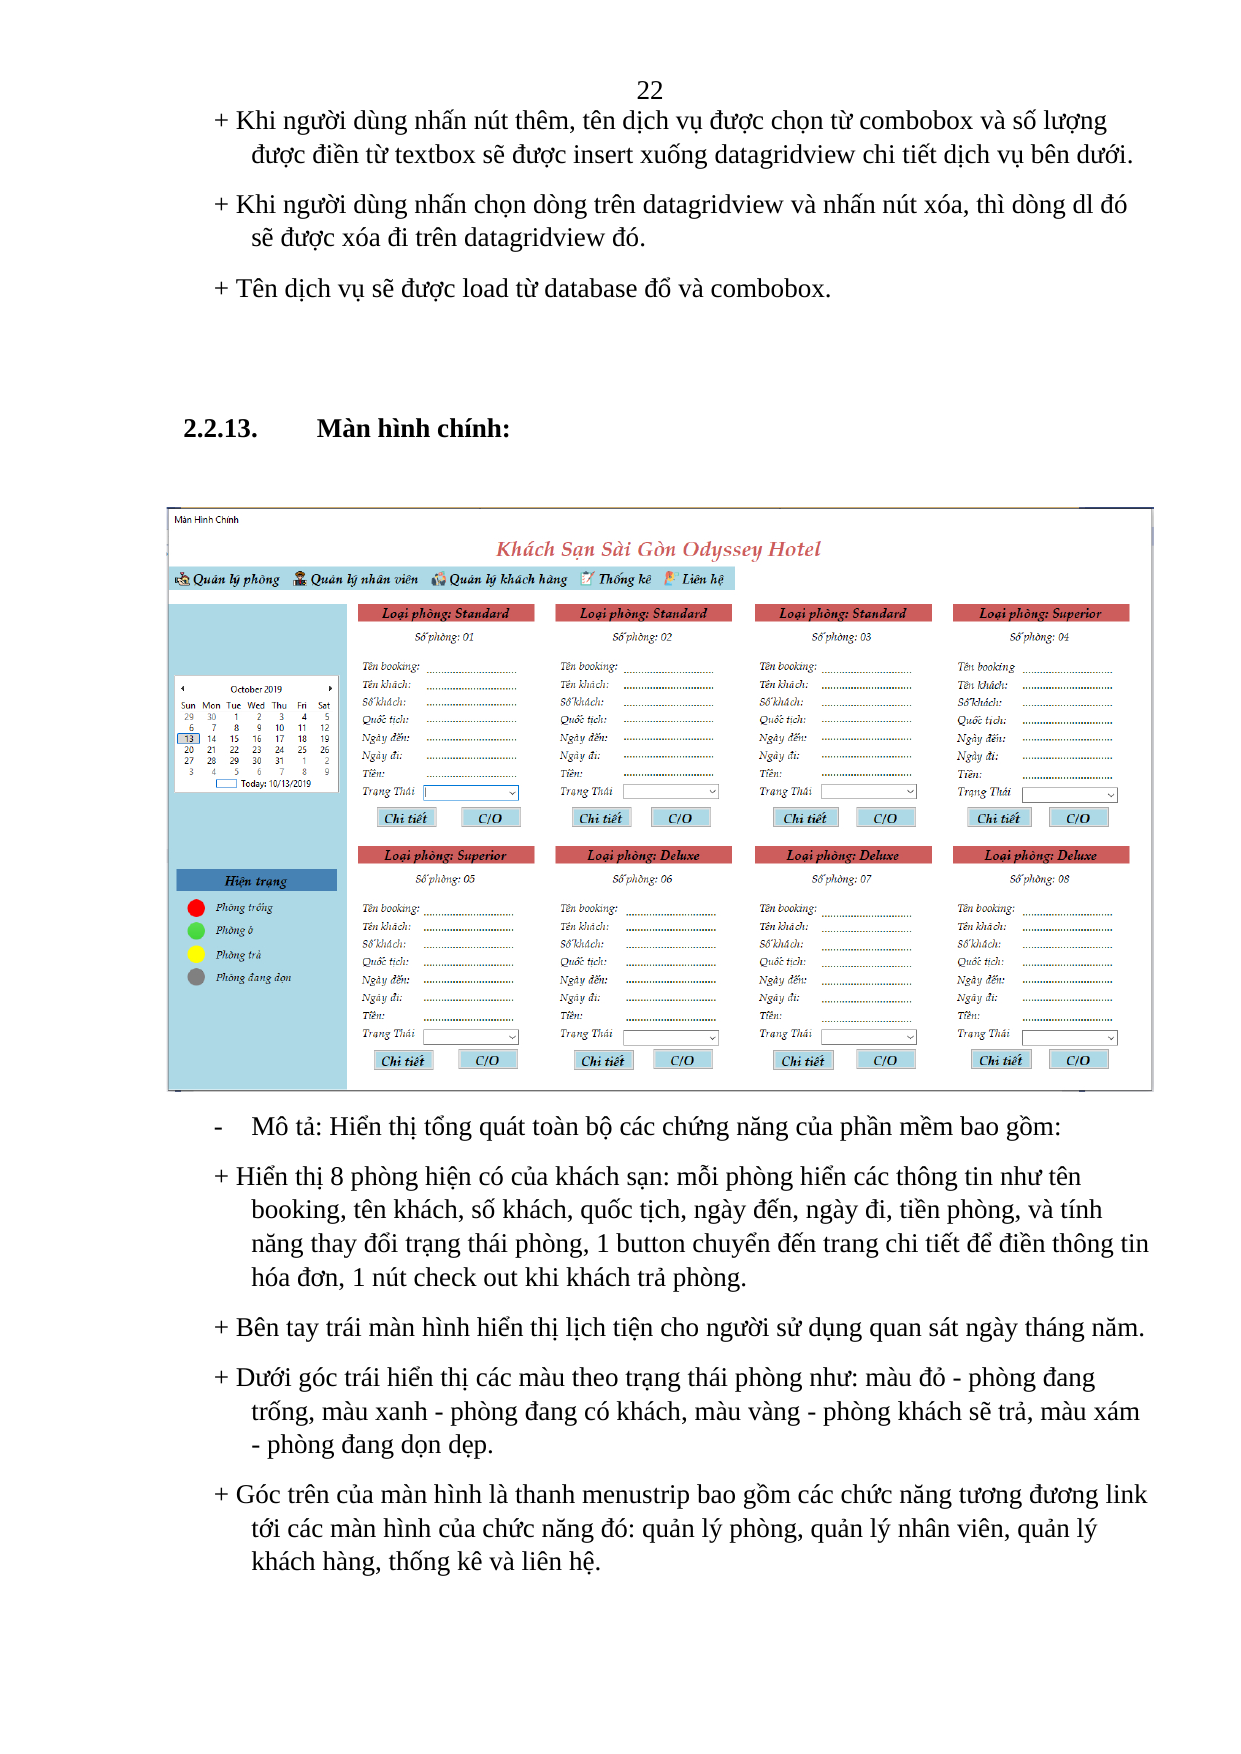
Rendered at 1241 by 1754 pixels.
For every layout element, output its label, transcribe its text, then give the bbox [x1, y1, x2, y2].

list + Khi người dùng nhấn nút thêm, tên dịch vụ được chọn từ combobox và số lượng được điền từ textbox sẽ được insert xuống datagridview chi tiết dịch vụ bên dưới. [213, 104, 1155, 169]
list Mô tả: Hiển thị tổng quát toàn bộ các chứng năng của phần mềm bao gồm: [213, 1110, 1155, 1141]
list + Bên tay trái màn hình hiển thị lịch tiện cho người sử dụng quan sát ngày tháng năm. [213, 1311, 1155, 1342]
list + Góc trên của màn hình là thanh menustrip bao gồm các chức năng tương đương link tới các màn hình của chức năng đó: quản lý phòng, quản lý nhân viên, quản lý khách hàng, thống kê và liên hệ. [213, 1478, 1155, 1577]
list + Khi người dùng nhấn chọn dòng trên datagridview và nhấn nút xóa, thì dòng dl đó sẽ được xóa đi trên datagridview đó. [213, 188, 1155, 253]
text + Tên dịch vụ sẽ được load từ database đổ và combobox. [167, 272, 1155, 303]
subtitle Màn hình chính: [183, 412, 1155, 443]
list + Hiển thị 8 phòng hiện có của khách sạn: mỗi phòng hiển các thông tin như tên booking, tên khách, số khách, quốc tịch, ngày đến, ngày đi, tiền phòng, và tính năng thay đổi trạng thái phòng, 1 button chuyển đến trang chi tiết để điền thông tin hóa đơn, 1 nút check out khi khách trả phòng. [213, 1160, 1155, 1292]
list + Dưới góc trái hiển thị các màu theo trạng thái phòng như: màu đỏ - phòng đang trống, màu xanh - phòng đang có khách, màu vàng - phòng khách sẽ trả, màu xám - phòng đang dọn dẹp. [213, 1361, 1155, 1459]
picture [166, 507, 1154, 1092]
